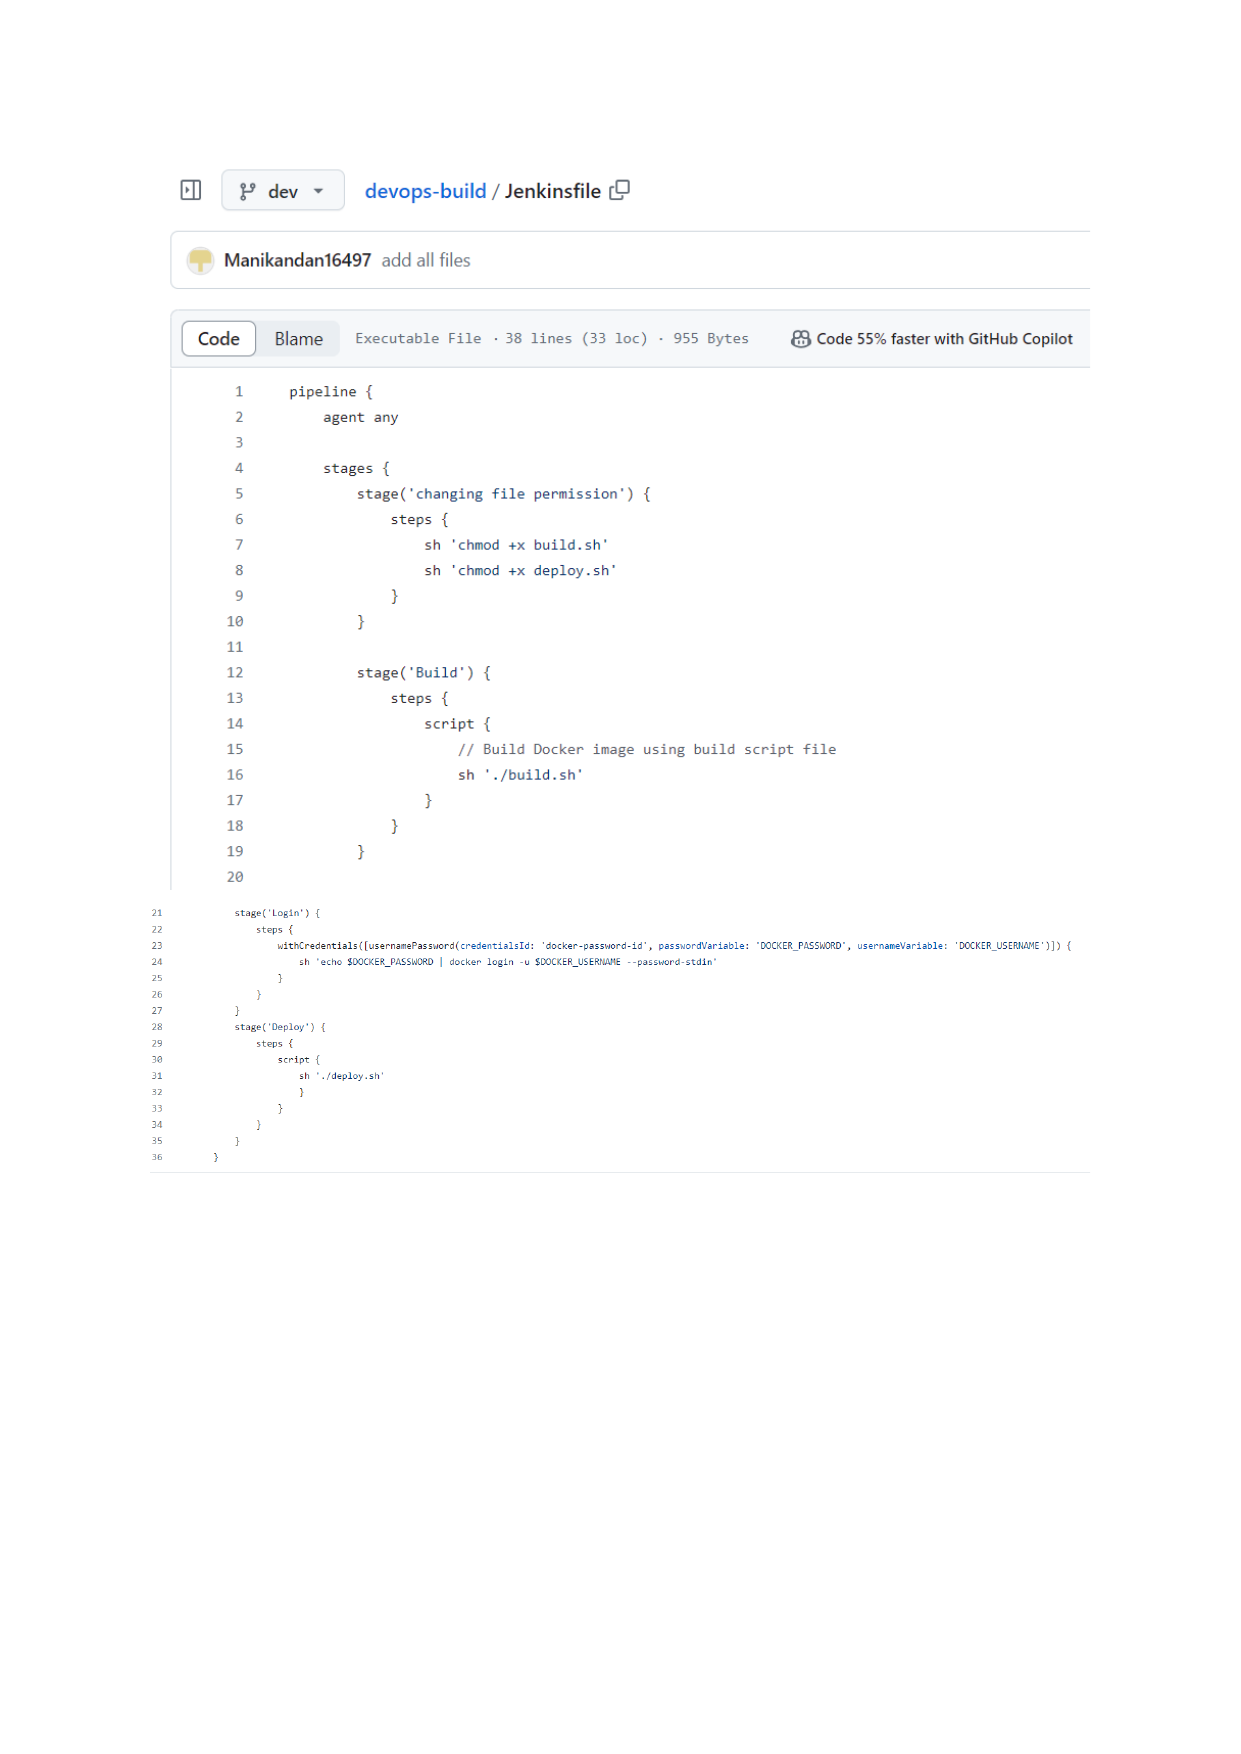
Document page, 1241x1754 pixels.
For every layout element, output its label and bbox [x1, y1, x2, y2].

picture [150, 908, 1091, 1173]
picture [150, 150, 1091, 890]
